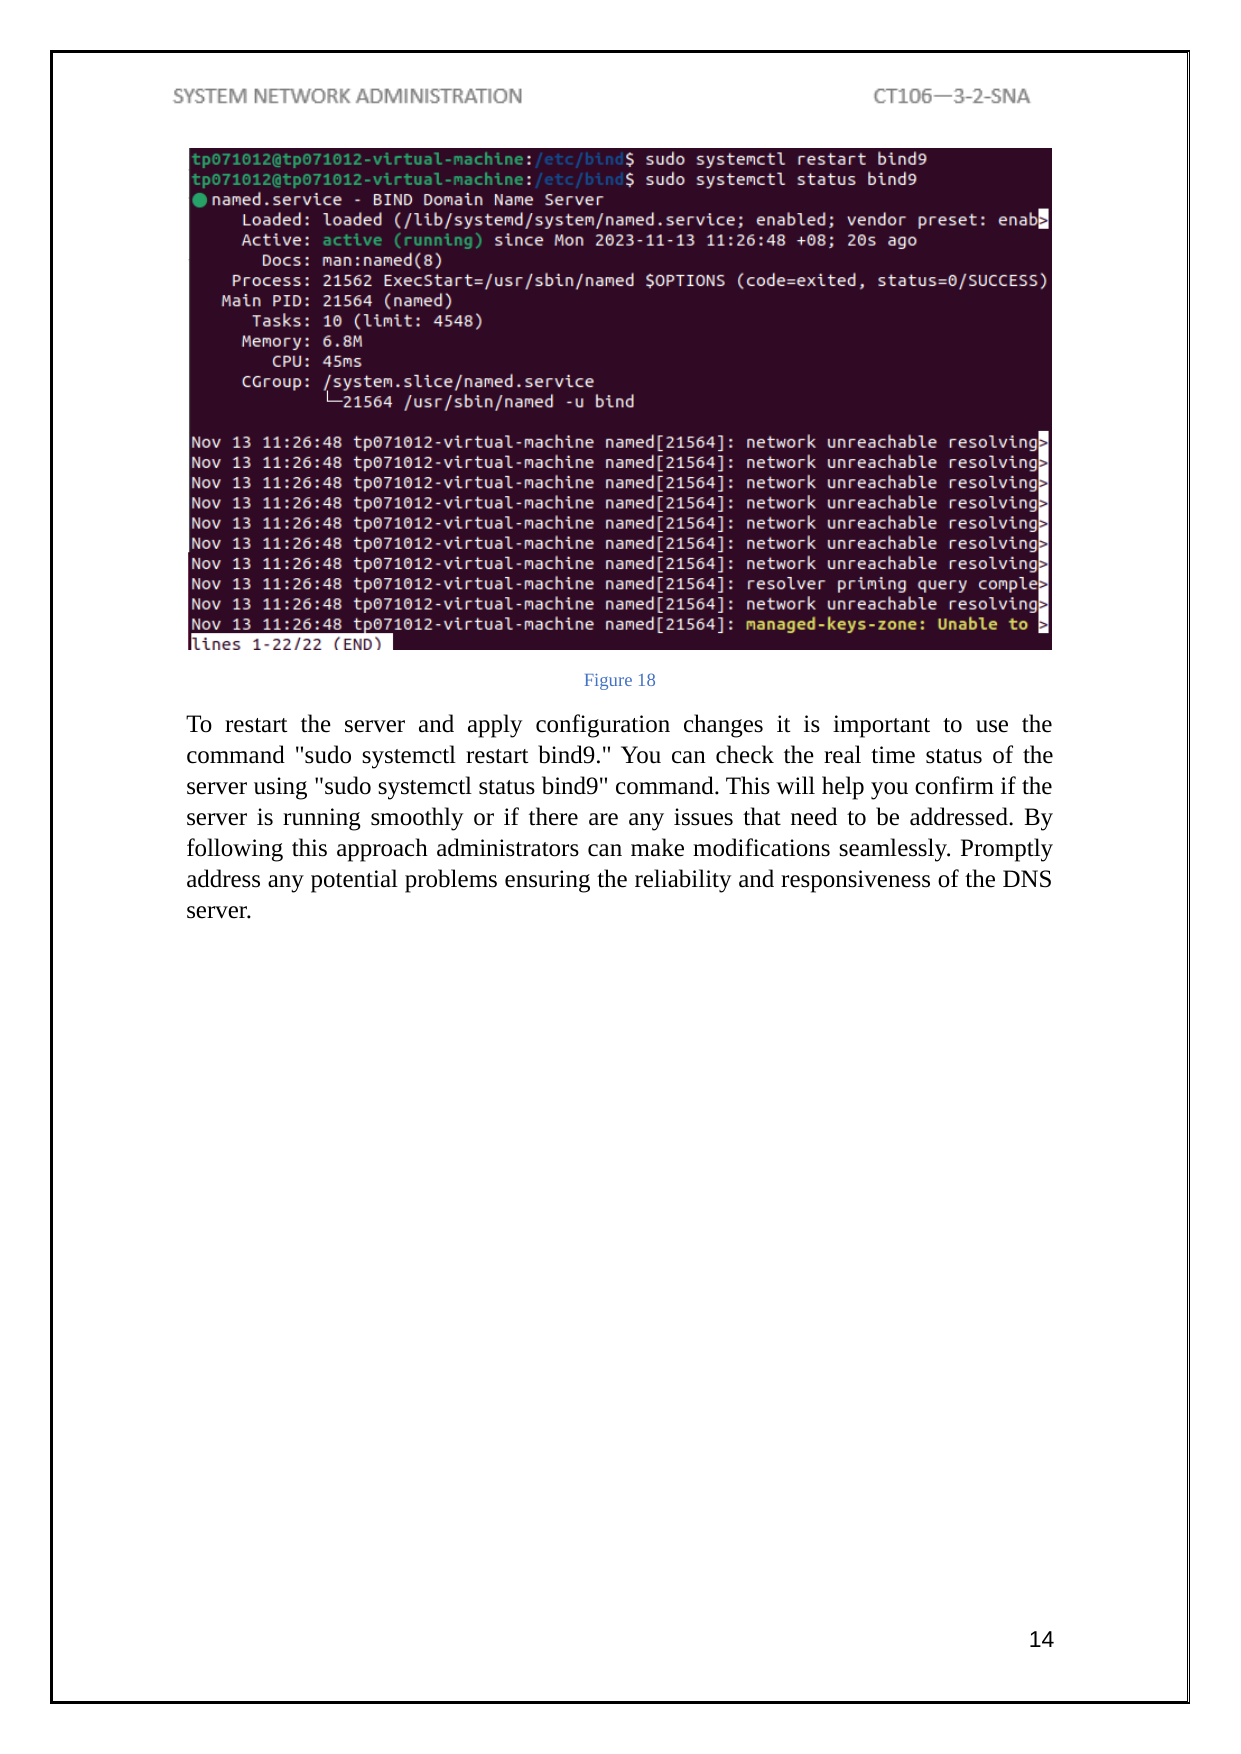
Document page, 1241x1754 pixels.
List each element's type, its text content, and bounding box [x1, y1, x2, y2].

text To restart the server and apply configuration changes it is important to use the command "sudo systemctl restart bind9." You can check the real time status of the server using "sudo systemctl status bind9" command. This will help you confirm if the server is running smoothly or if there are any issues that need to be addressed. By following this approach administrators can make modifications seamlessly. Promptly address any potential problems ensuring the reliability and responsiveness of the DNS server. [186, 709, 1054, 924]
picture [188, 148, 1052, 650]
text Figure 18 [186, 669, 1054, 690]
picture [143, 73, 1054, 121]
